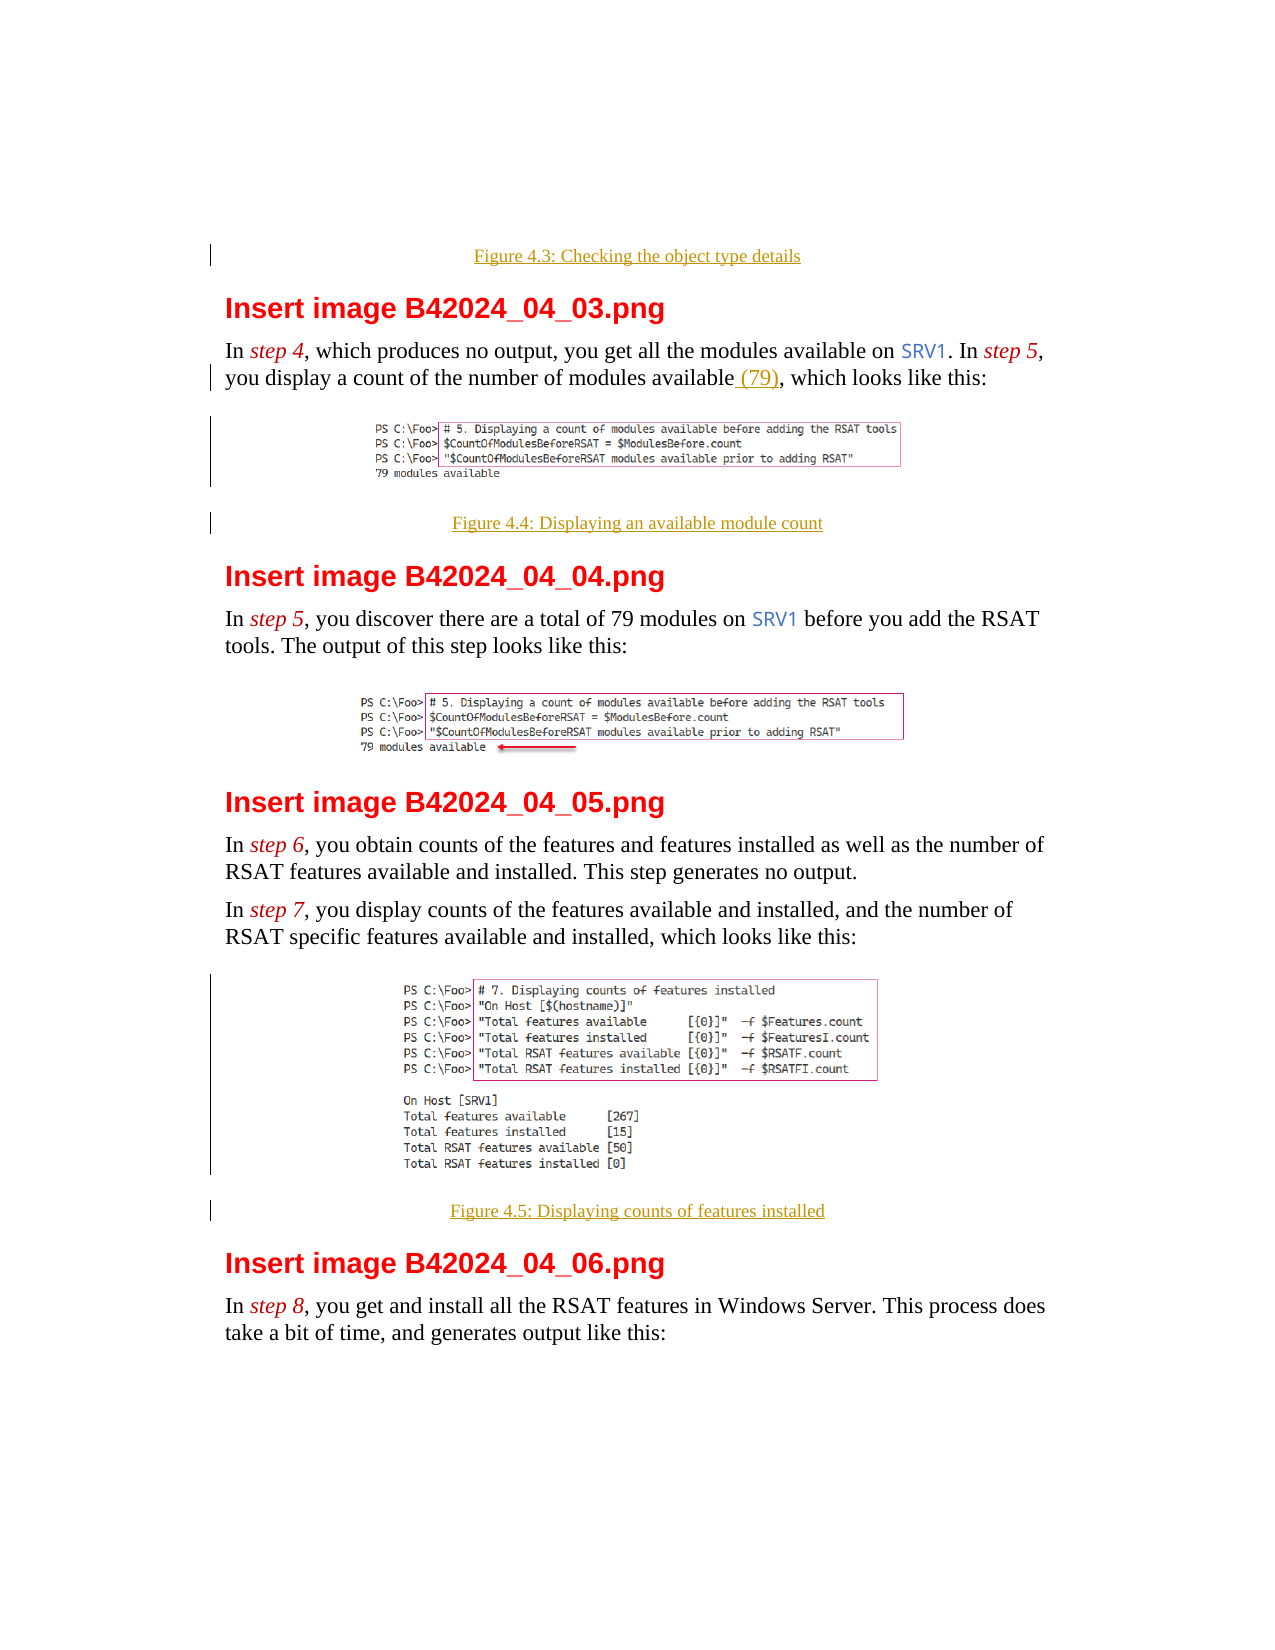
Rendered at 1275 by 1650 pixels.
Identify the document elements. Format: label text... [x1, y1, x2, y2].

picture [392, 974, 884, 1175]
text In step 6, you obtain counts of the features and features installed as well as the number of RSAT features available and installed. This step generates no output. [225, 831, 1050, 884]
text In step 8, you get and install all the RSAT features in Windows Server. This process does take a bit of time, and generates output like this: [225, 1292, 1050, 1345]
picture [368, 415, 907, 488]
text In step 5, you discover there are a total of 79 modules on SRV1 before you add the RSAT tools. The output of this step looks like this: [225, 605, 1050, 658]
text Insert image B42024_04_05.png [225, 785, 1050, 819]
text In step 4, which produces no output, you get all the modules available on SRV1. In step 5, you display a count of the number of modules available, which looks like this: [225, 337, 1050, 391]
text Insert image B42024_04_06.png [225, 1246, 1050, 1280]
text In step 7, you display counts of the features available and installed, and the number of RSAT specific features available and installed, which looks like this: [225, 897, 1050, 949]
text Insert image B42024_04_03.png [225, 291, 1050, 324]
text Insert image B42024_04_04.png [225, 559, 1050, 592]
picture [354, 683, 921, 761]
